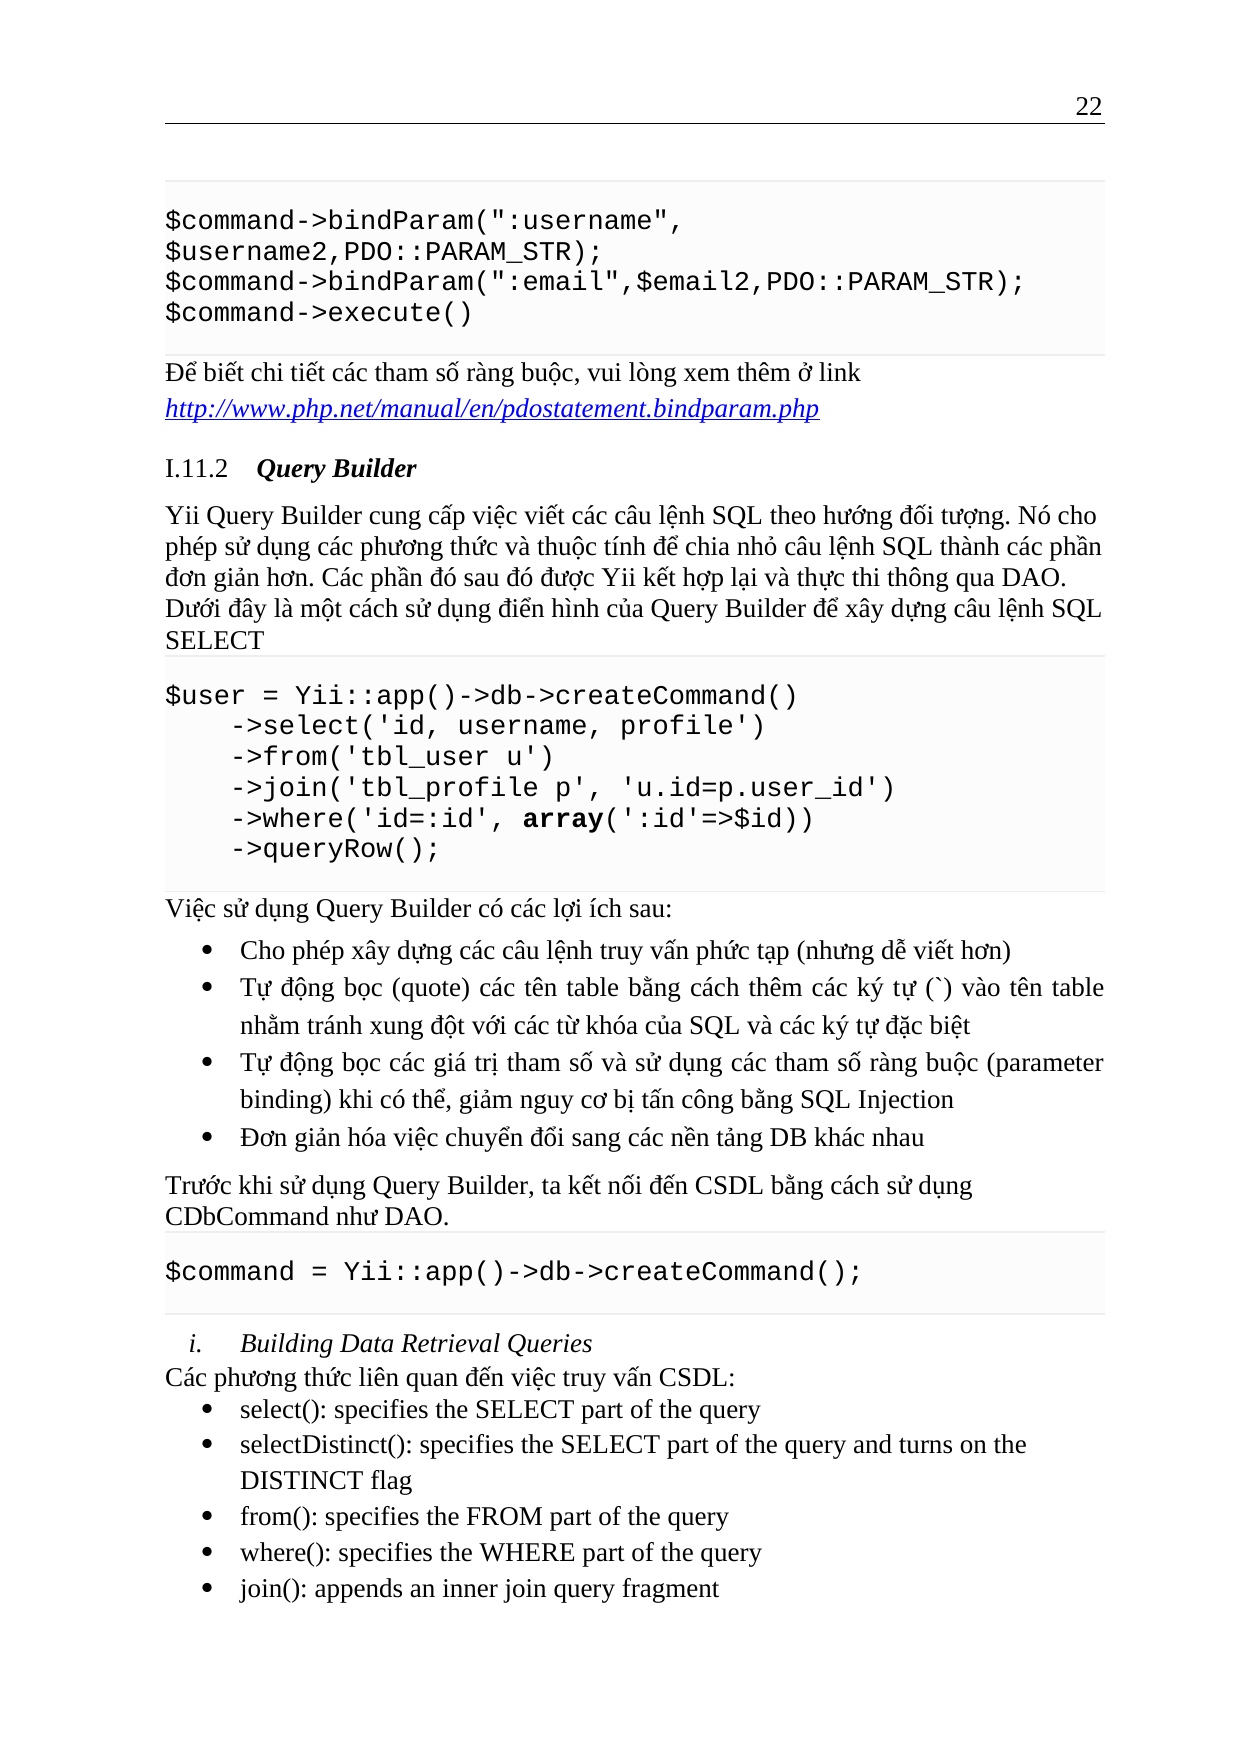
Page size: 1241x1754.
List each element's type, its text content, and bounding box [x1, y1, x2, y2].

subtitle Query Builder [165, 452, 1105, 484]
text ->from('tbl_user u') [165, 743, 1105, 774]
list Tự động bọc các giá trị tham số và sử dụng các tham số ràng buộc (parameter binding) khi có thể, giảm nguy cơ bị tấn công bằng SQL Injection [202, 1046, 1105, 1115]
text ->join('tbl_profile p', 'u.id=p.user_id') [165, 774, 1105, 804]
list Đơn giản hóa việc chuyển đổi sang các nền tảng DB khác nhau [202, 1121, 1105, 1152]
text ->queryRow(); [165, 808, 1105, 891]
list join(): appends an inner join query fragment [202, 1572, 1105, 1603]
subtitle Building Data Retrieval Queries [202, 1327, 1105, 1358]
text Việc sử dụng Query Builder có các lợi ích sau: [165, 892, 1105, 923]
list Cho phép xây dựng các câu lệnh truy vấn phức tạp (nhưng dễ viết hơn) [202, 934, 1105, 965]
text $command = Yii::app()->db->createCommand(); [165, 1233, 1105, 1313]
text ->select('id, username, profile') [165, 712, 1105, 743]
list from(): specifies the FROM part of the query [202, 1500, 1105, 1531]
list select(): specifies the SELECT part of the query [202, 1393, 1105, 1424]
text $user = Yii::app()->db->createCommand() [165, 657, 1105, 712]
text $command->bindParam(":username",$username2,PDO::PARAM_STR); [165, 182, 1105, 268]
text Yii Query Builder cung cấp việc viết các câu lệnh SQL theo hướng đối tượng. Nó cho phép sử dụng các phương thức và thuộc tính để chia nhỏ câu lệnh SQL thành các phần đơn giản hơn. Các phần đó sau đó được Yii kết hợp lại và thực thi thông qua DAO. Dưới đây là một cách sử dụng điển hình của Query Builder để xây dựng câu lệnh SQL SELECT [165, 499, 1105, 655]
text $command->execute() [165, 272, 1105, 354]
list selectDistinct(): specifies the SELECT part of the query and turns on the DISTINCT flag [202, 1429, 1105, 1496]
list where(): specifies the WHERE part of the query [202, 1536, 1105, 1567]
text Các phương thức liên quan đến việc truy vấn CSDL: [165, 1362, 1105, 1393]
list Tự động bọc (quote) các tên table bằng cách thêm các ký tự (`) vào tên table nhằm tránh xung đột với các từ khóa của SQL và các ký tự đặc biệt [202, 971, 1105, 1040]
text Để biết chi tiết các tham số ràng buộc, vui lòng xem thêm ở link http://www.php.net/manual/en/pdostatement.bindparam.php [165, 356, 1105, 423]
text Trước khi sử dụng Query Builder, ta kết nối đến CSDL bằng cách sử dụng CDbCommand như DAO. [165, 1169, 1105, 1231]
